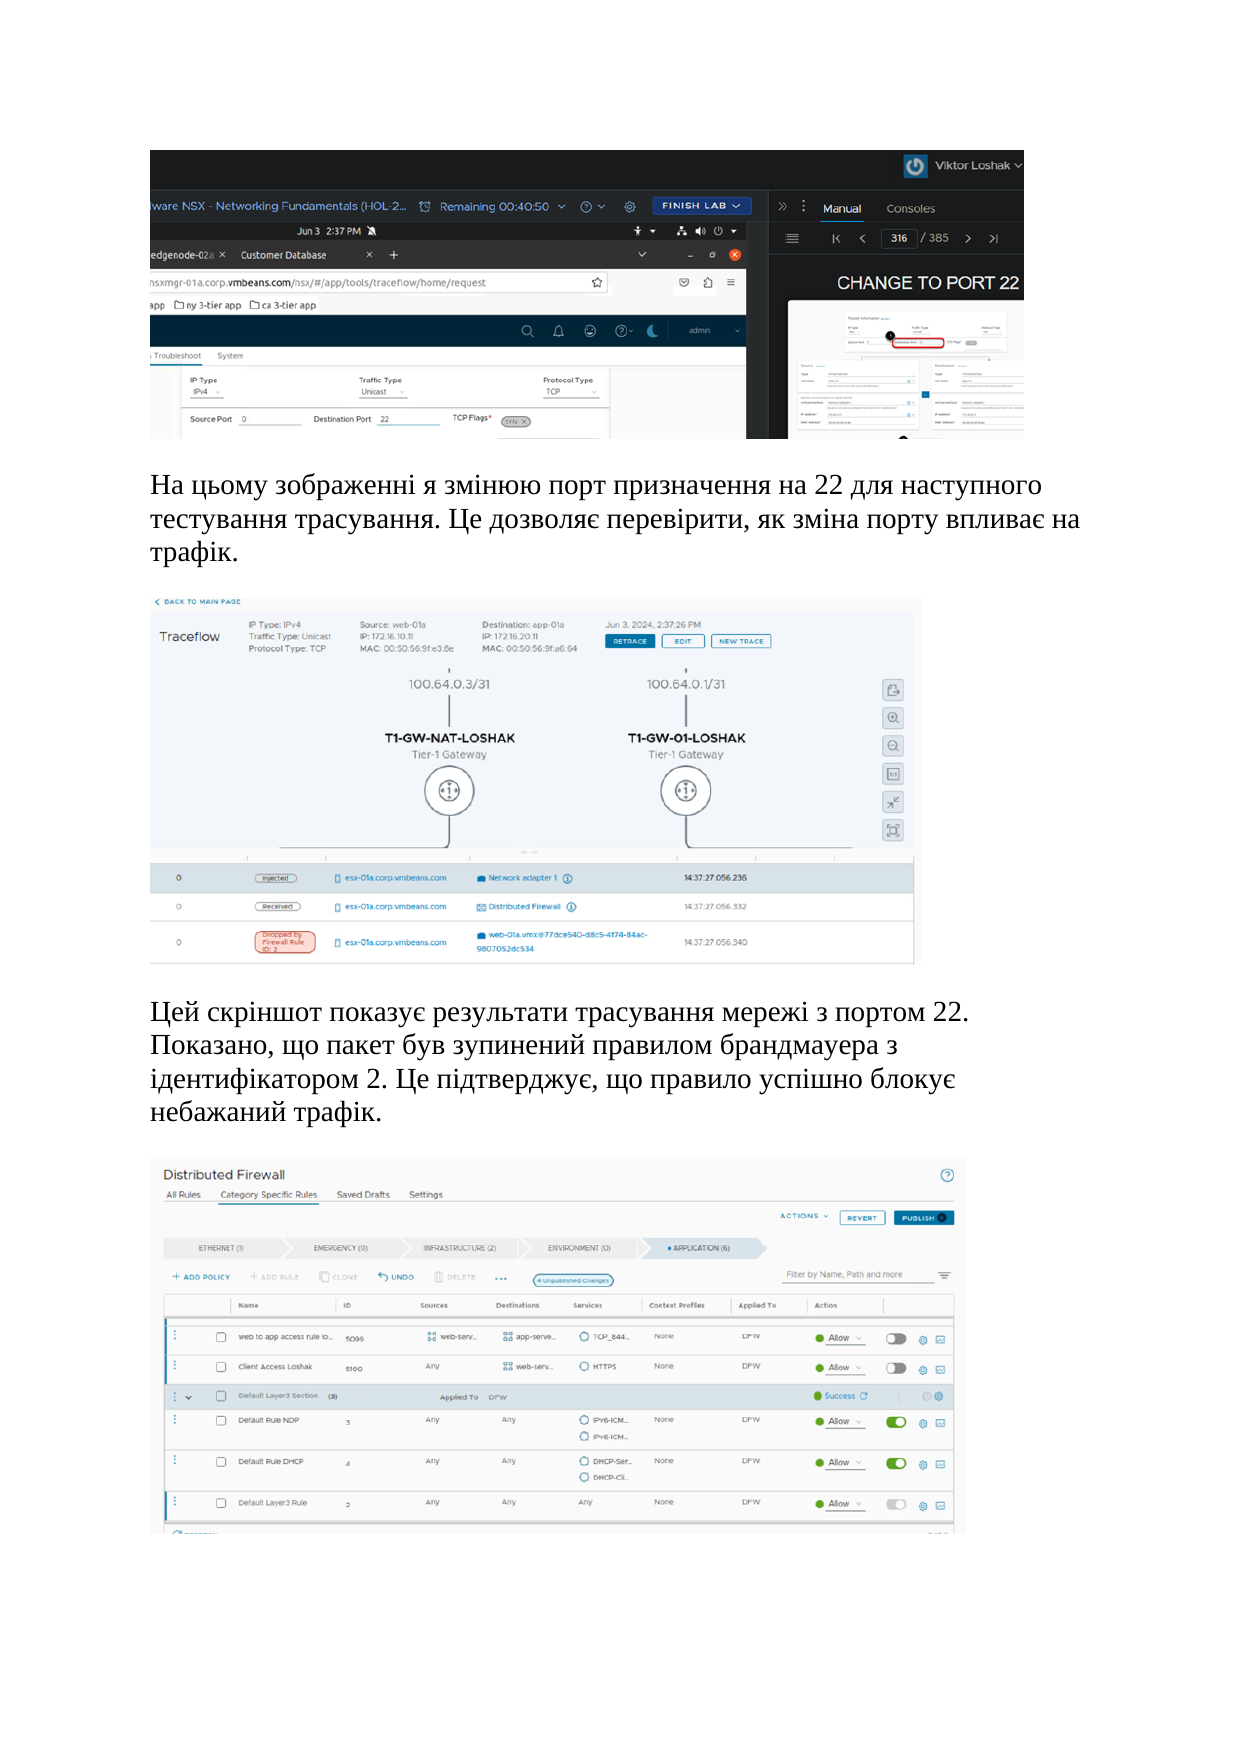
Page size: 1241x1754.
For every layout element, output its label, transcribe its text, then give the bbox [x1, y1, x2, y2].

text Цей скріншот показує результати трасування мережі з портом 22. Показано, що пакет був зупинений правилом брандмауера з ідентифікатором 2. Це підтверджує, що правило успішно блокує небажаний трафік. [150, 994, 1090, 1128]
picture [150, 1157, 967, 1534]
picture [150, 150, 1024, 439]
text На цьому зображенні я змінюю порт призначення на 22 для наступного тестування трасування. Це дозволяє перевірити, як зміна порту впливає на трафік. [150, 467, 1090, 568]
picture [150, 597, 922, 965]
